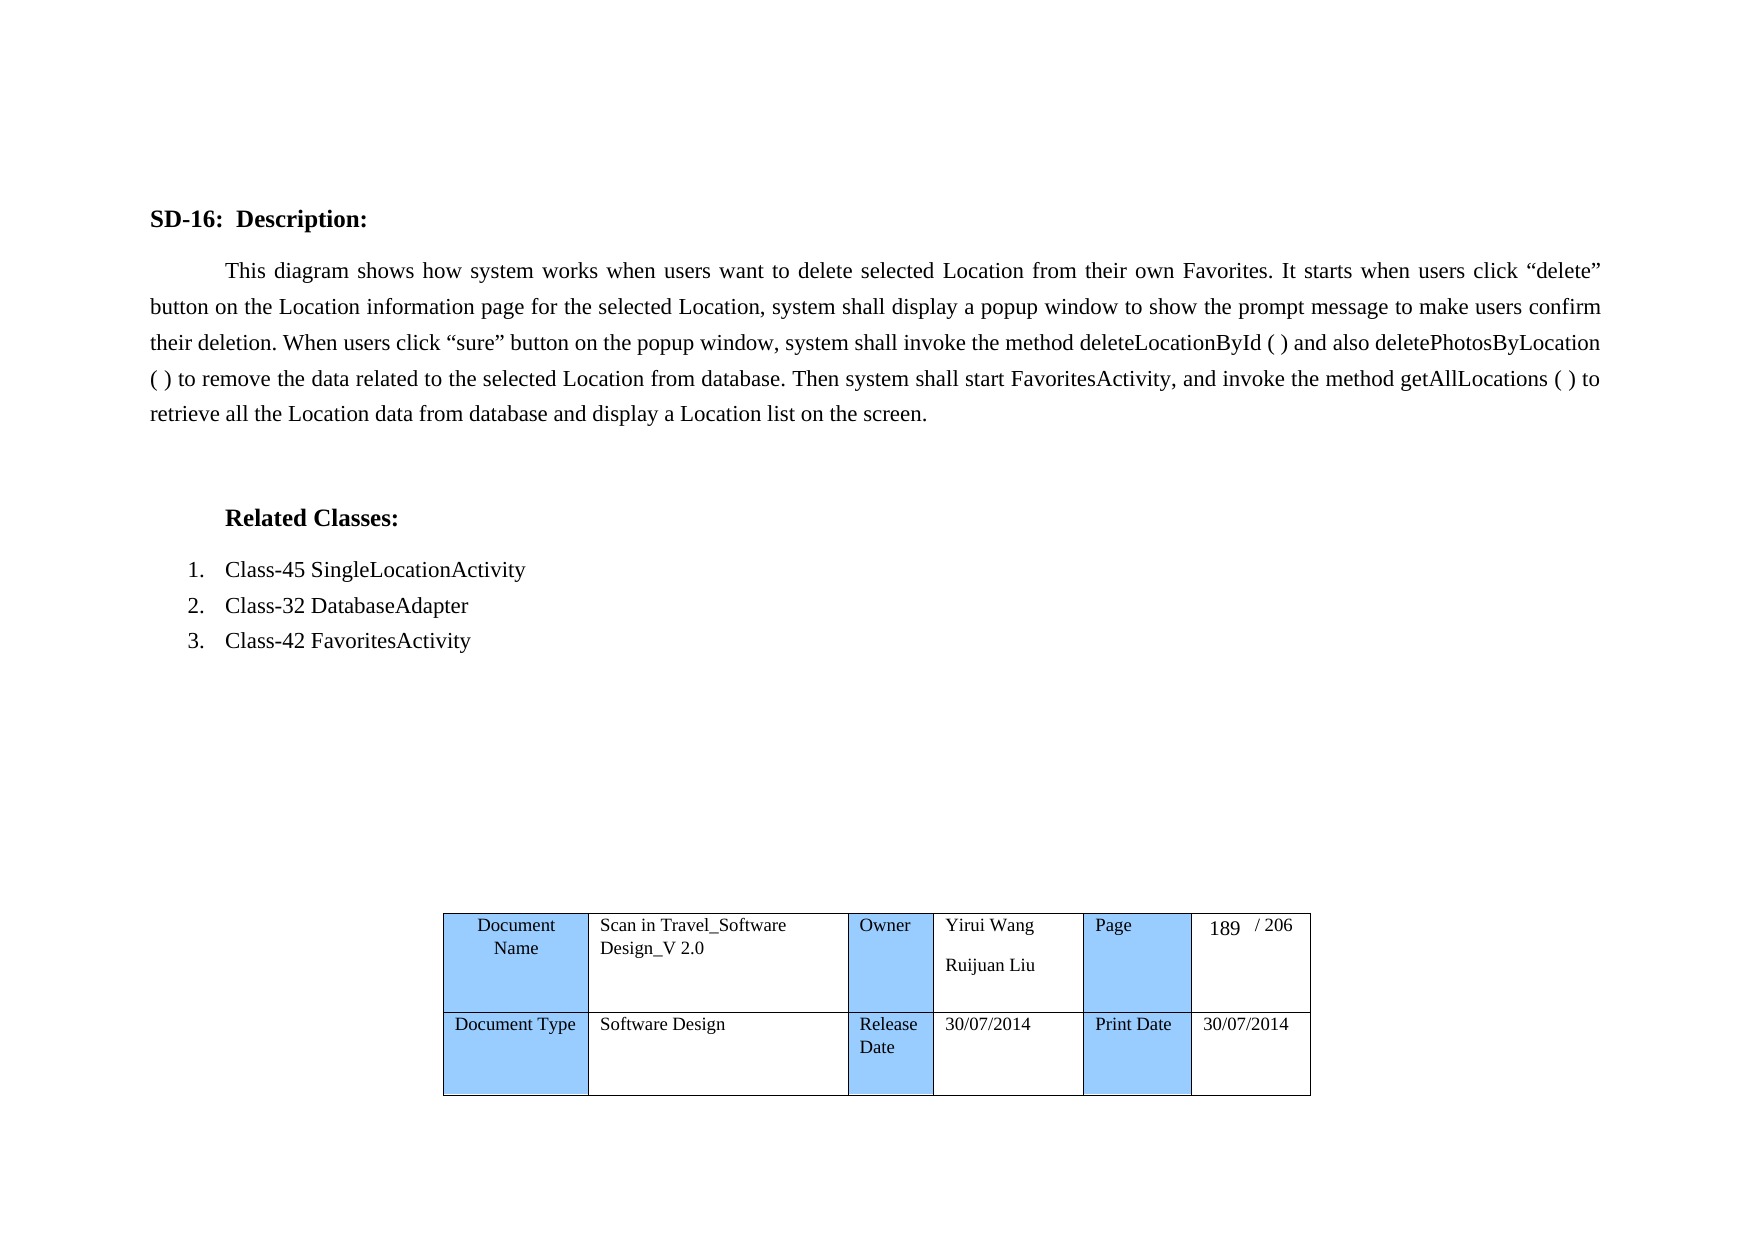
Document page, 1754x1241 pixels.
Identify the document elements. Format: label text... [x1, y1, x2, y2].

list Class-32 DatabaseAdapter [187, 588, 1604, 622]
text Related Classes: [150, 501, 1604, 534]
list Class-45 SingleLocationActivity [187, 553, 1604, 586]
text This diagram shows how system works when users want to delete selected Location from their own Favorites. It starts when users click “delete” button on the Location information page for the selected Location, system shall display a popup window to show the prompt message to make users confirm their deletion. When users click “sure” button on the popup window, system shall invoke the method deleteLocationById ( ) and also deletePhotosByLocation ( ) to remove the data related to the selected Location from database. Then system shall start FavoritesActivity, and invoke the method getAllLocations ( ) to retrieve all the Location data from database and display a Location list on the screen. [150, 254, 1604, 430]
text SD-16: Description: [150, 201, 1604, 235]
list Class-42 FavoritesActivity [187, 624, 1604, 657]
